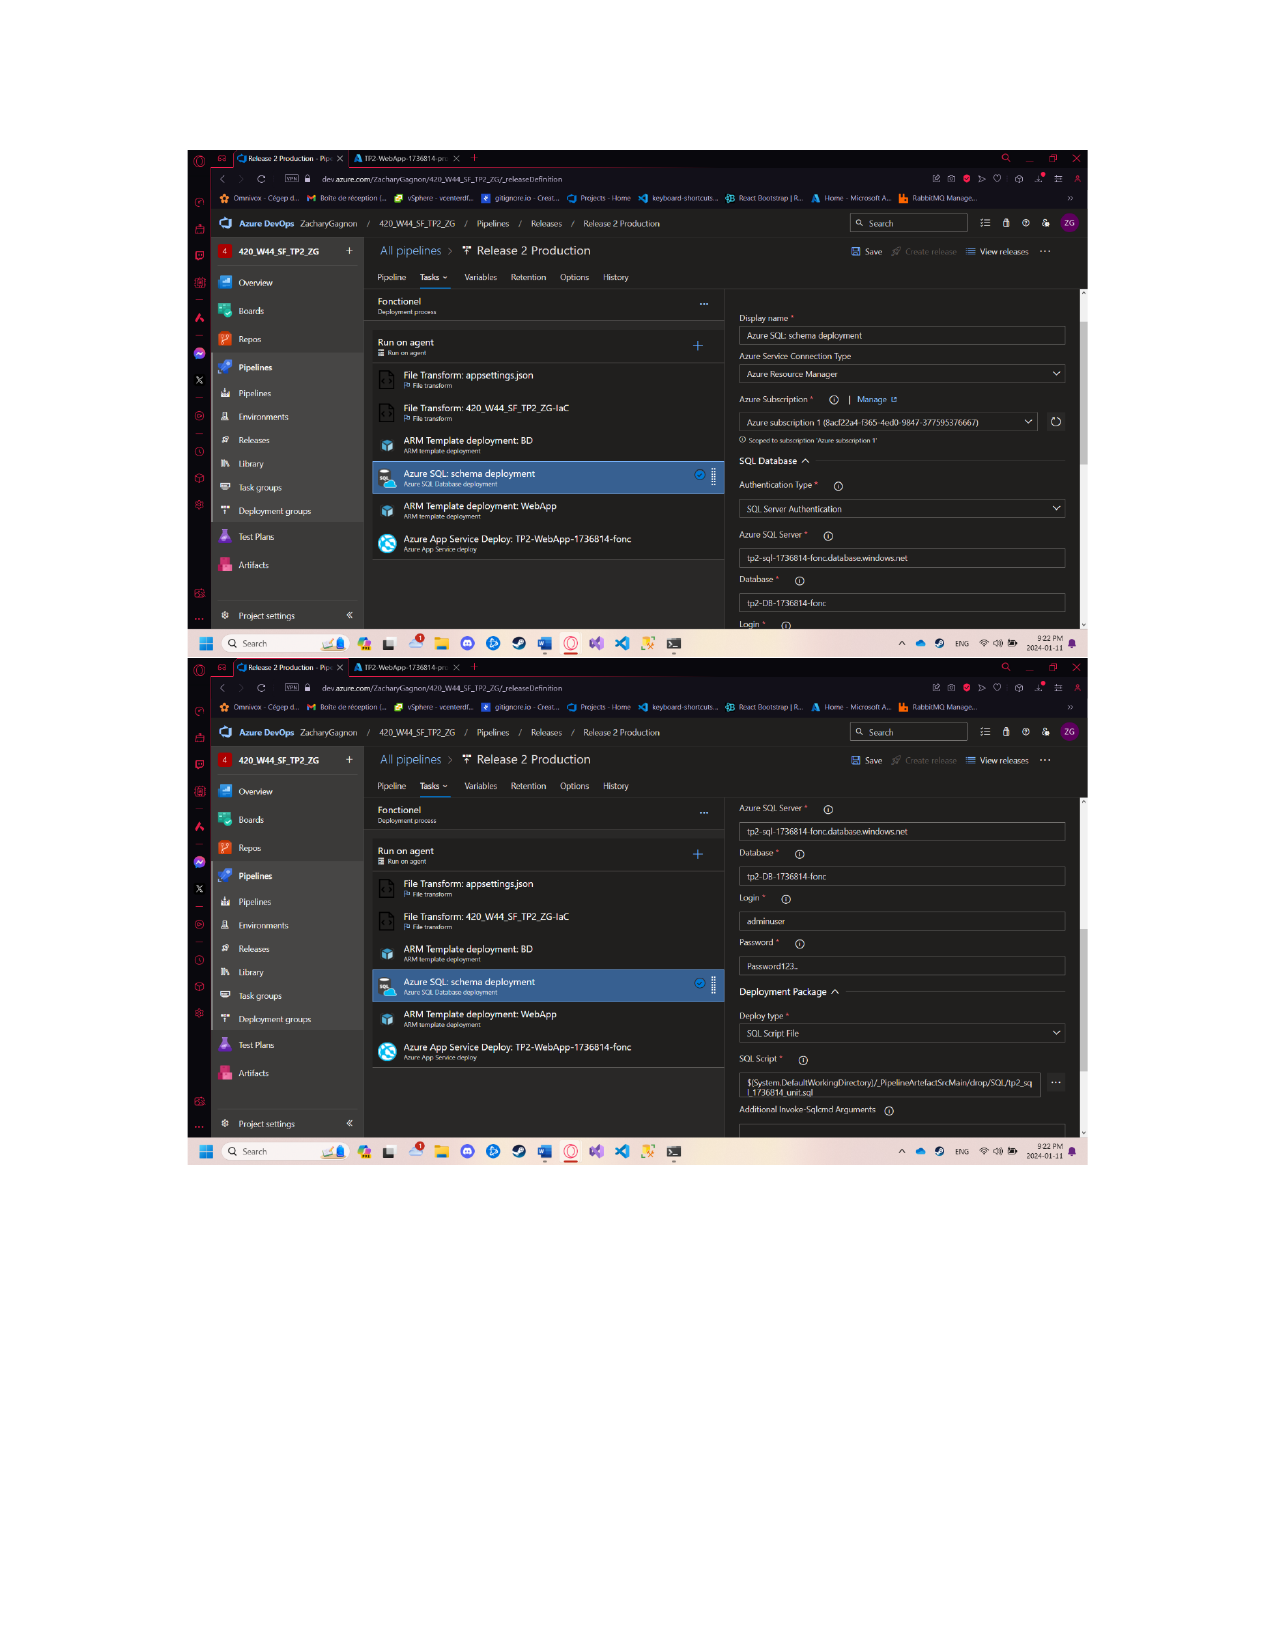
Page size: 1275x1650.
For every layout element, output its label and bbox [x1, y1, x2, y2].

picture [187, 150, 1088, 657]
picture [187, 658, 1088, 1165]
